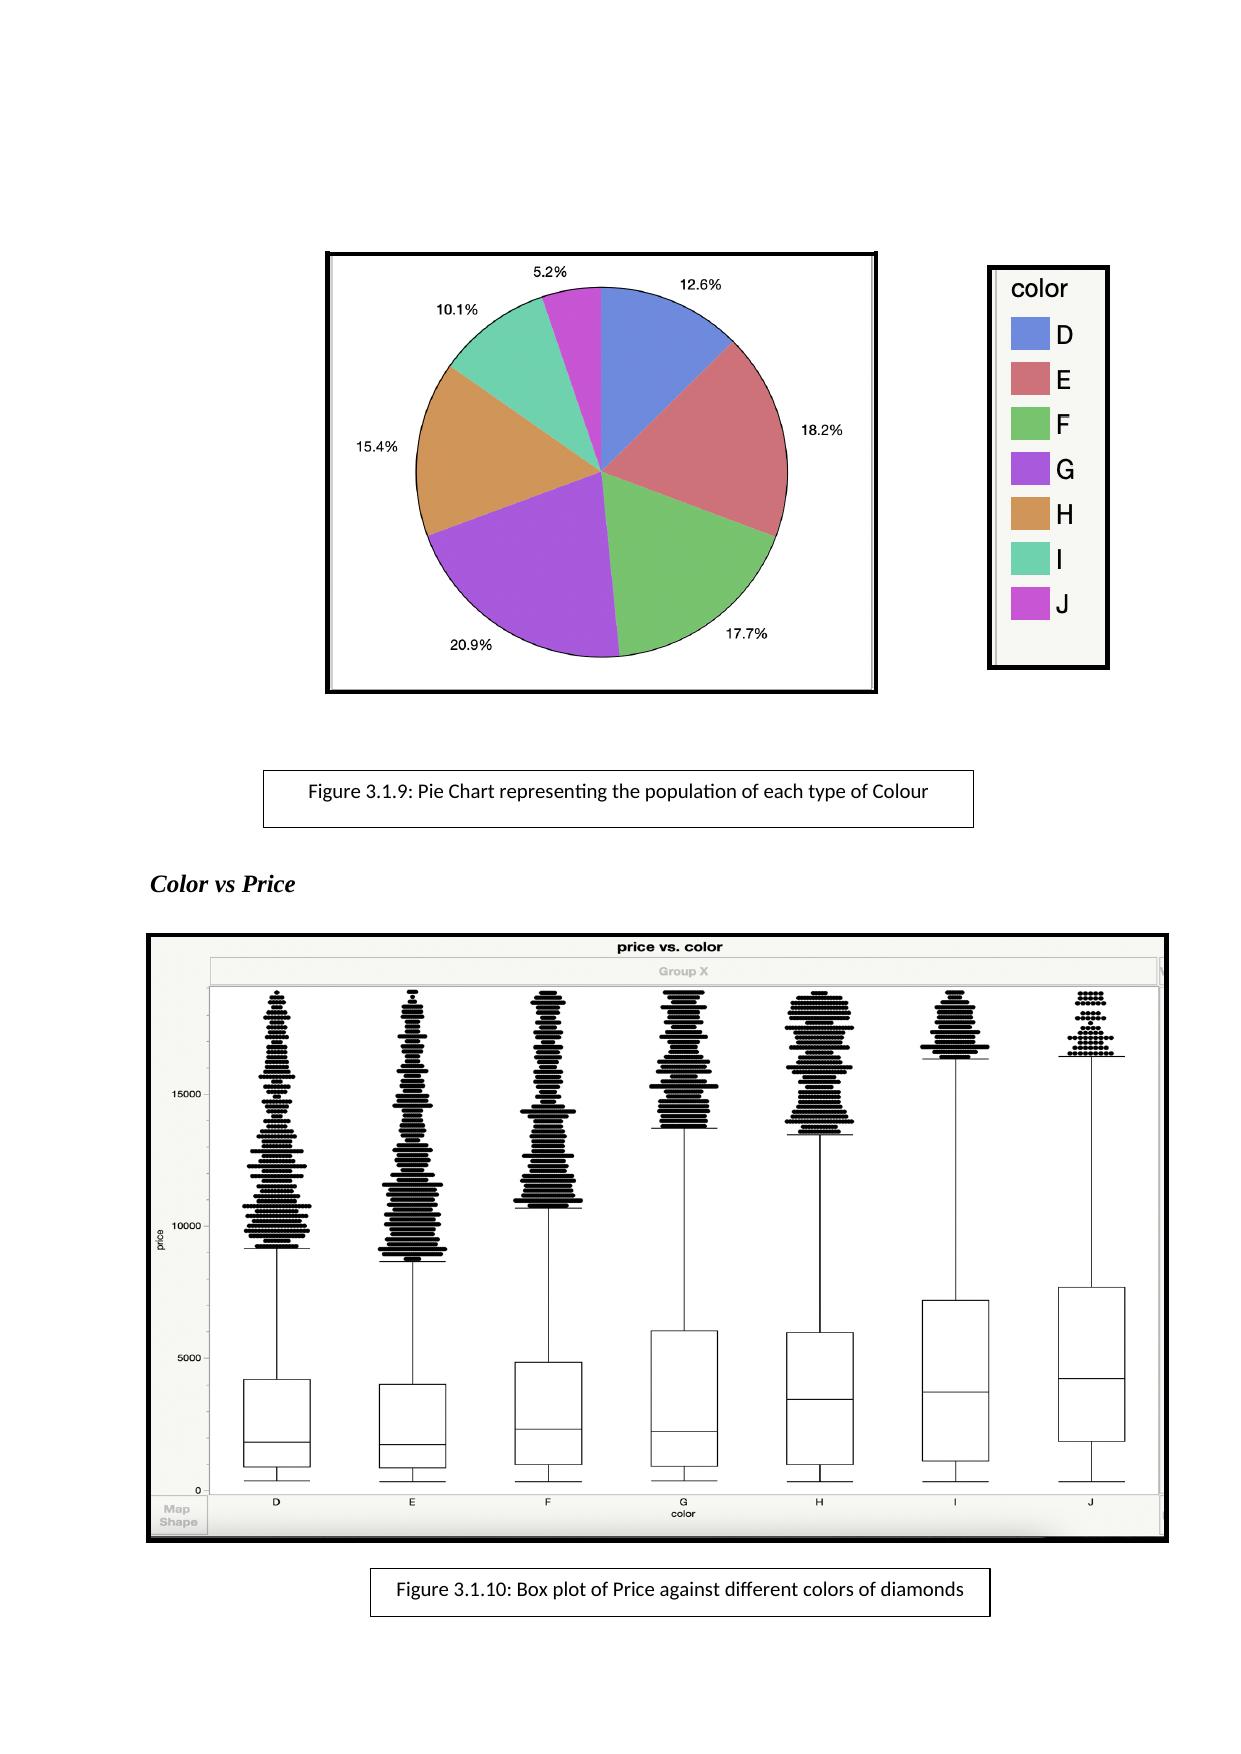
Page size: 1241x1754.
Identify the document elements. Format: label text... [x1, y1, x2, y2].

picture [330, 256, 874, 690]
picture [151, 937, 1164, 1538]
text Color vs Price [150, 869, 1090, 897]
picture [992, 270, 1105, 665]
